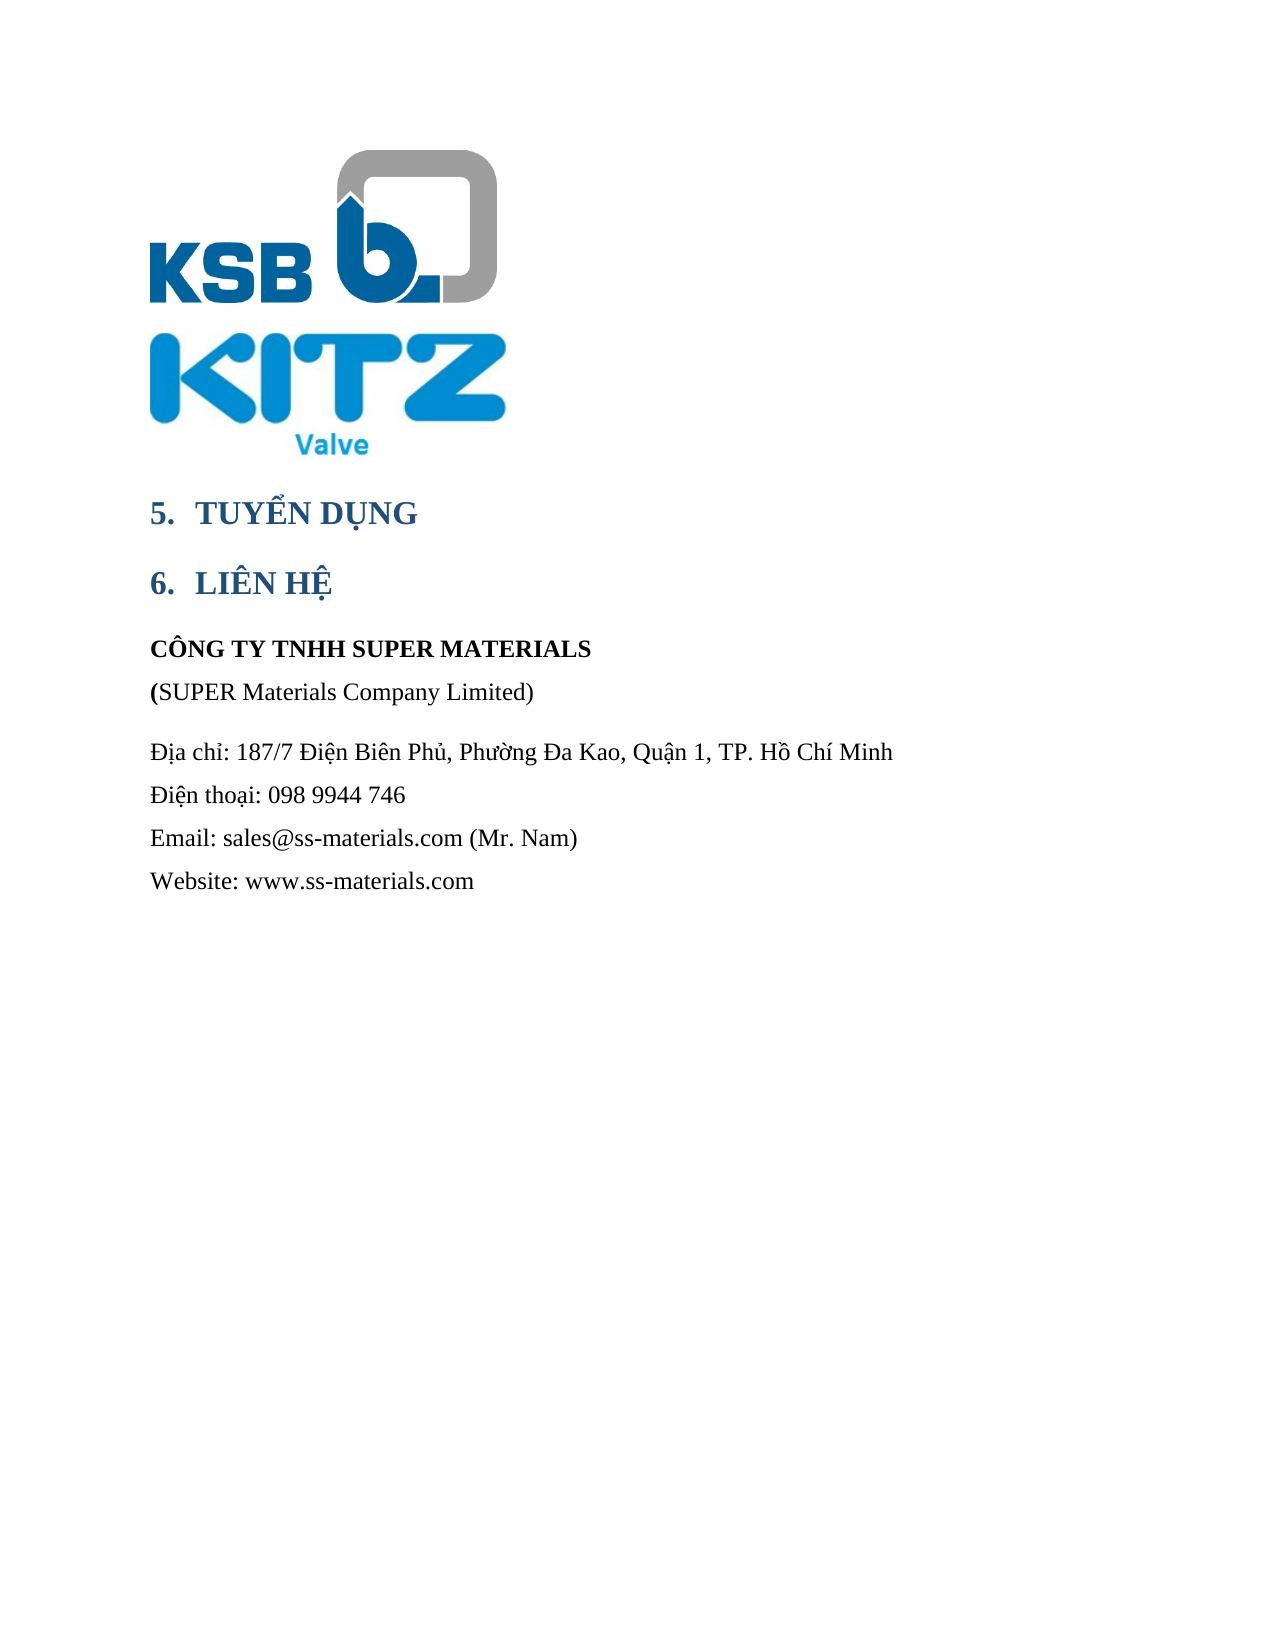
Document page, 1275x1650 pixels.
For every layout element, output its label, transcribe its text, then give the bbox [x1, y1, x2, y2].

text CÔNG TY TNHH SUPER MATERIALS (SUPER Materials Company Limited) [150, 634, 1125, 706]
picture [150, 150, 497, 303]
picture [150, 333, 513, 463]
subtitle TUYỂN DỤNG [150, 494, 1125, 532]
subtitle LIÊN HỆ [150, 564, 1125, 602]
text Địa chỉ: 187/7 Điện Biên Phủ, Phường Đa Kao, Quận 1, TP. Hồ Chí Minh Điện thoại: 098 9944 746 Email: sales@ss-materials.com (Mr. Nam) Website: www.ss-materials.com [150, 737, 1125, 938]
picture [150, 333, 163, 345]
